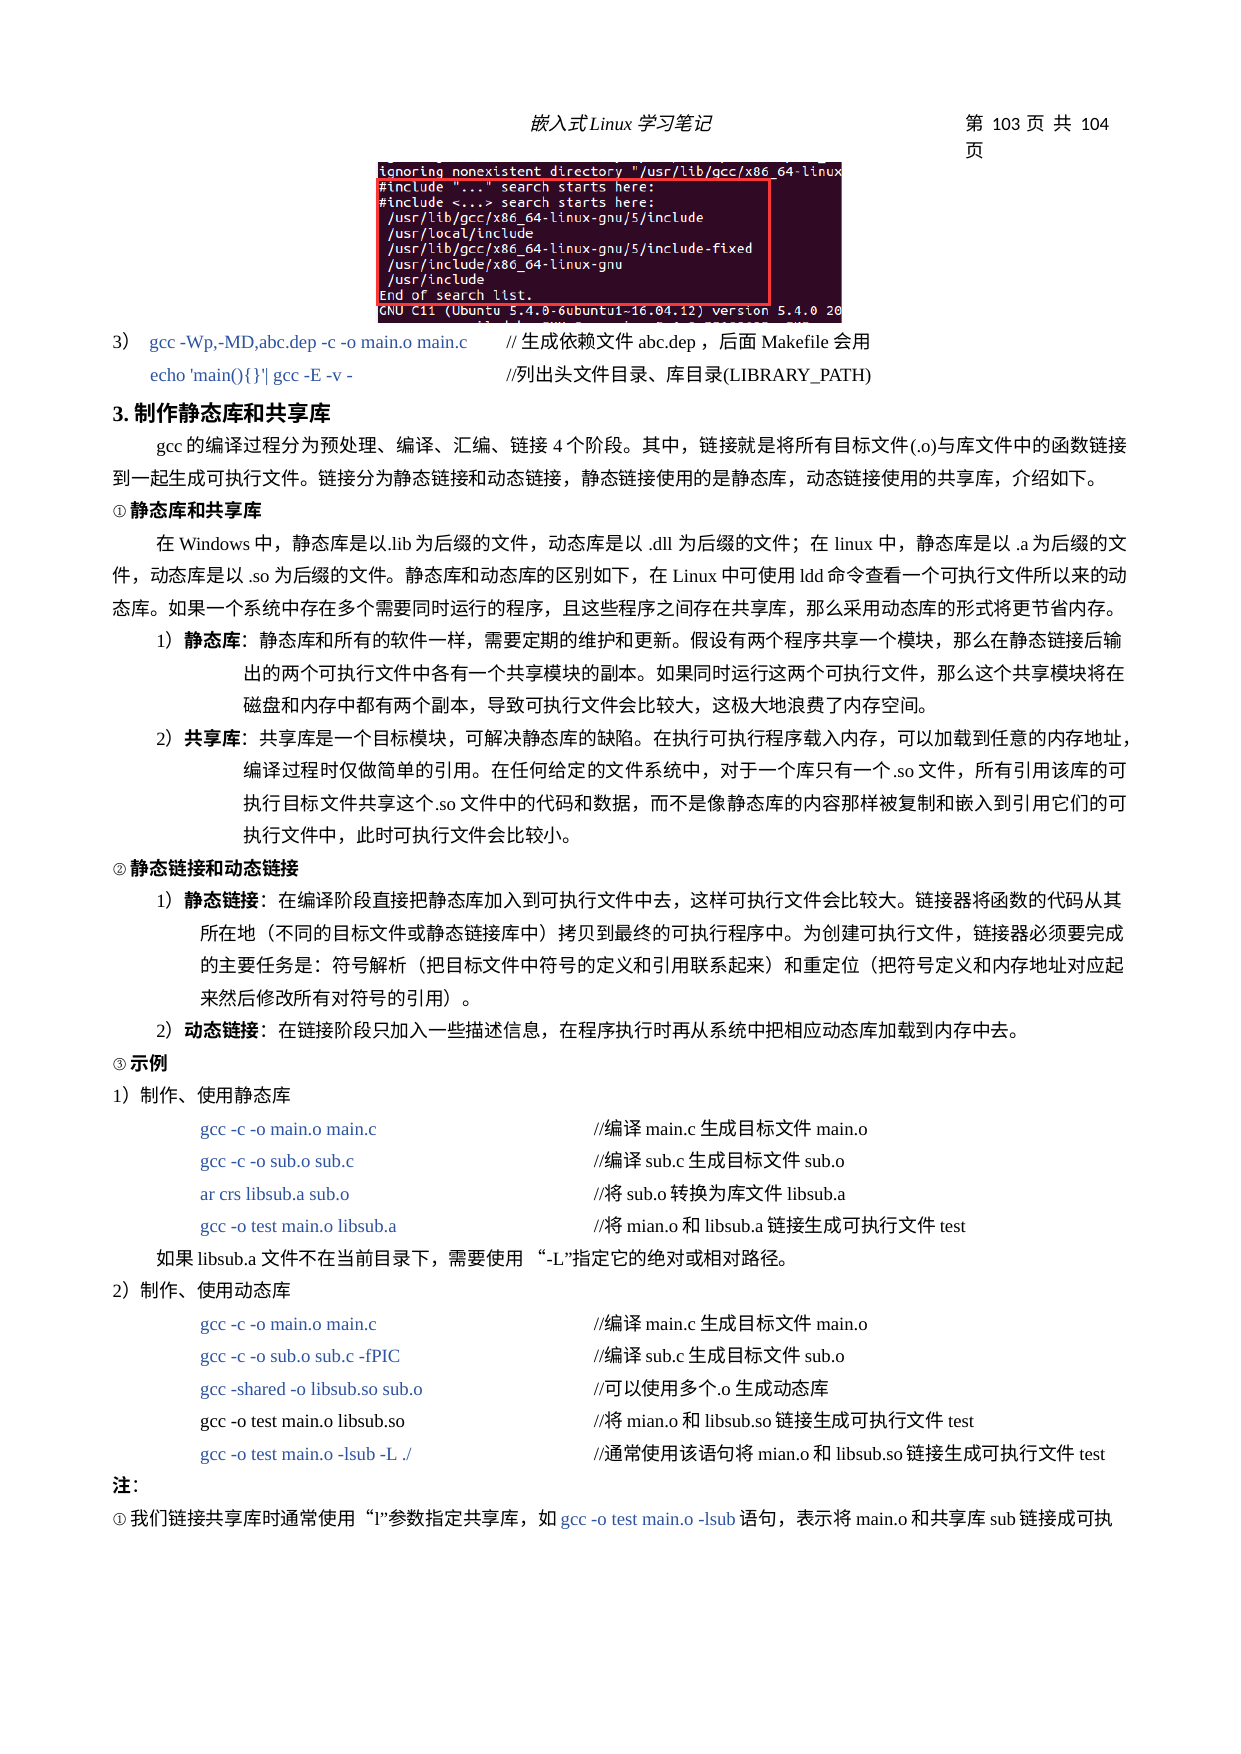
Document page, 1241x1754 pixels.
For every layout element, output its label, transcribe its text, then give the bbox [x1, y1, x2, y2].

text gcc -c -o sub.o sub.c -fPIC //编译sub.c生成目标文件sub.o [156, 1338, 1128, 1371]
text 在Windows中，静态库是以.lib为后缀的文件，动态库是以 .dll 为后缀的文件；在 linux 中，静态库是以 .a为后缀的文件，动态库是以 .so 为后缀的文件。静态库和动态库的区别如下，在Linux中可使用ldd命令查看一个可执行文件所以来的动态库。如果一个系统中存在多个需要同时运行的程序，且这些程序之间存在共享库，那么采用动态库的形式将更节省内存。 [112, 526, 1128, 623]
text gcc -c -o main.o main.c //编译main.c生成目标文件main.o [112, 1306, 1128, 1338]
text gcc的编译过程分为预处理、编译、汇编、链接4个阶段。其中，链接就是将所有目标文件(.o)与库文件中的函数链接到一起生成可执行文件。链接分为静态链接和动态链接，静态链接使用的是静态库，动态链接使用的共享库，介绍如下。 [112, 428, 1128, 493]
text gcc -c -o main.o main.c //编译main.c生成目标文件main.o [112, 1111, 1128, 1143]
text 出的两个可执行文件中各有一个共享模块的副本。如果同时运行这两个可执行文件，那么这个共享模块将在磁盘和内存中都有两个副本，导致可执行文件会比较大，这极大地浪费了内存空间。 [244, 656, 1128, 721]
text 所在地（不同的目标文件或静态链接库中）拷贝到最终的可执行程序中。为创建可执行文件，链接器必须要完成的主要任务是：符号解析（把目标文件中符号的定义和引用联系起来）和重定位（把符号定义和内存地址对应起来然后修改所有对符号的引用）。 [200, 916, 1128, 1013]
text 注： [112, 1468, 1128, 1501]
text ①静态库和共享库 [112, 493, 1128, 526]
text ②静态链接和动态链接 [112, 851, 1128, 883]
list 制作静态库和共享库 [112, 396, 1128, 428]
text 3） gcc -Wp,-MD,abc.dep -c -o main.o main.c // 生成依赖文件 abc.dep ，后面 Makefile 会用 [112, 324, 1128, 357]
text 1）静态库：静态库和所有的软件一样，需要定期的维护和更新。假设有两个程序共享一个模块，那么在静态链接后输 [156, 623, 1128, 656]
picture [375, 162, 842, 323]
text ①我们链接共享库时通常使用“l”参数指定共享库，如gcc -o test main.o -lsub语句，表示将main.o和共享库sub链接成可执 [112, 1501, 1128, 1533]
text 1）制作、使用静态库 [112, 1078, 1128, 1111]
text 2）共享库：共享库是一个目标模块，可解决静态库的缺陷。在执行可执行程序载入内存，可以加载到任意的内存地址， [156, 721, 1128, 753]
text 编译过程时仅做简单的引用。在任何给定的文件系统中，对于一个库只有一个.so文件，所有引用该库的可执行目标文件共享这个.so文件中的代码和数据，而不是像静态库的内容那样被复制和嵌入到引用它们的可执行文件中，此时可执行文件会比较小。 [244, 753, 1128, 851]
text gcc -o test main.o libsub.a //将mian.o和libsub.a链接生成可执行文件test [156, 1208, 1128, 1241]
text 2）制作、使用动态库 [112, 1273, 1128, 1306]
text gcc -o test main.o libsub.so //将mian.o和libsub.so链接生成可执行文件test [156, 1403, 1128, 1436]
text gcc -o test main.o -lsub -L ./ //通常使用该语句将mian.o和libsub.so链接生成可执行文件test [112, 1436, 1128, 1468]
text ar crs libsub.a sub.o //将sub.o转换为库文件libsub.a [156, 1176, 1128, 1208]
text gcc -c -o sub.o sub.c //编译sub.c生成目标文件sub.o [156, 1143, 1128, 1176]
text gcc -shared -o libsub.so sub.o //可以使用多个.o 生成动态库 [156, 1371, 1128, 1403]
text ③示例 [112, 1046, 1128, 1078]
text 1）静态链接：在编译阶段直接把静态库加入到可执行文件中去，这样可执行文件会比较大。链接器将函数的代码从其 [156, 883, 1128, 916]
text 2）动态链接：在链接阶段只加入一些描述信息，在程序执行时再从系统中把相应动态库加载到内存中去。 [112, 1013, 1128, 1046]
text 如果libsub.a 文件不在当前目录下，需要使用 “-L”指定它的绝对或相对路径。 [112, 1241, 1128, 1273]
text echo 'main(){}'| gcc -E -v - //列出头文件目录、库目录(LIBRARY_PATH) [112, 357, 1128, 389]
